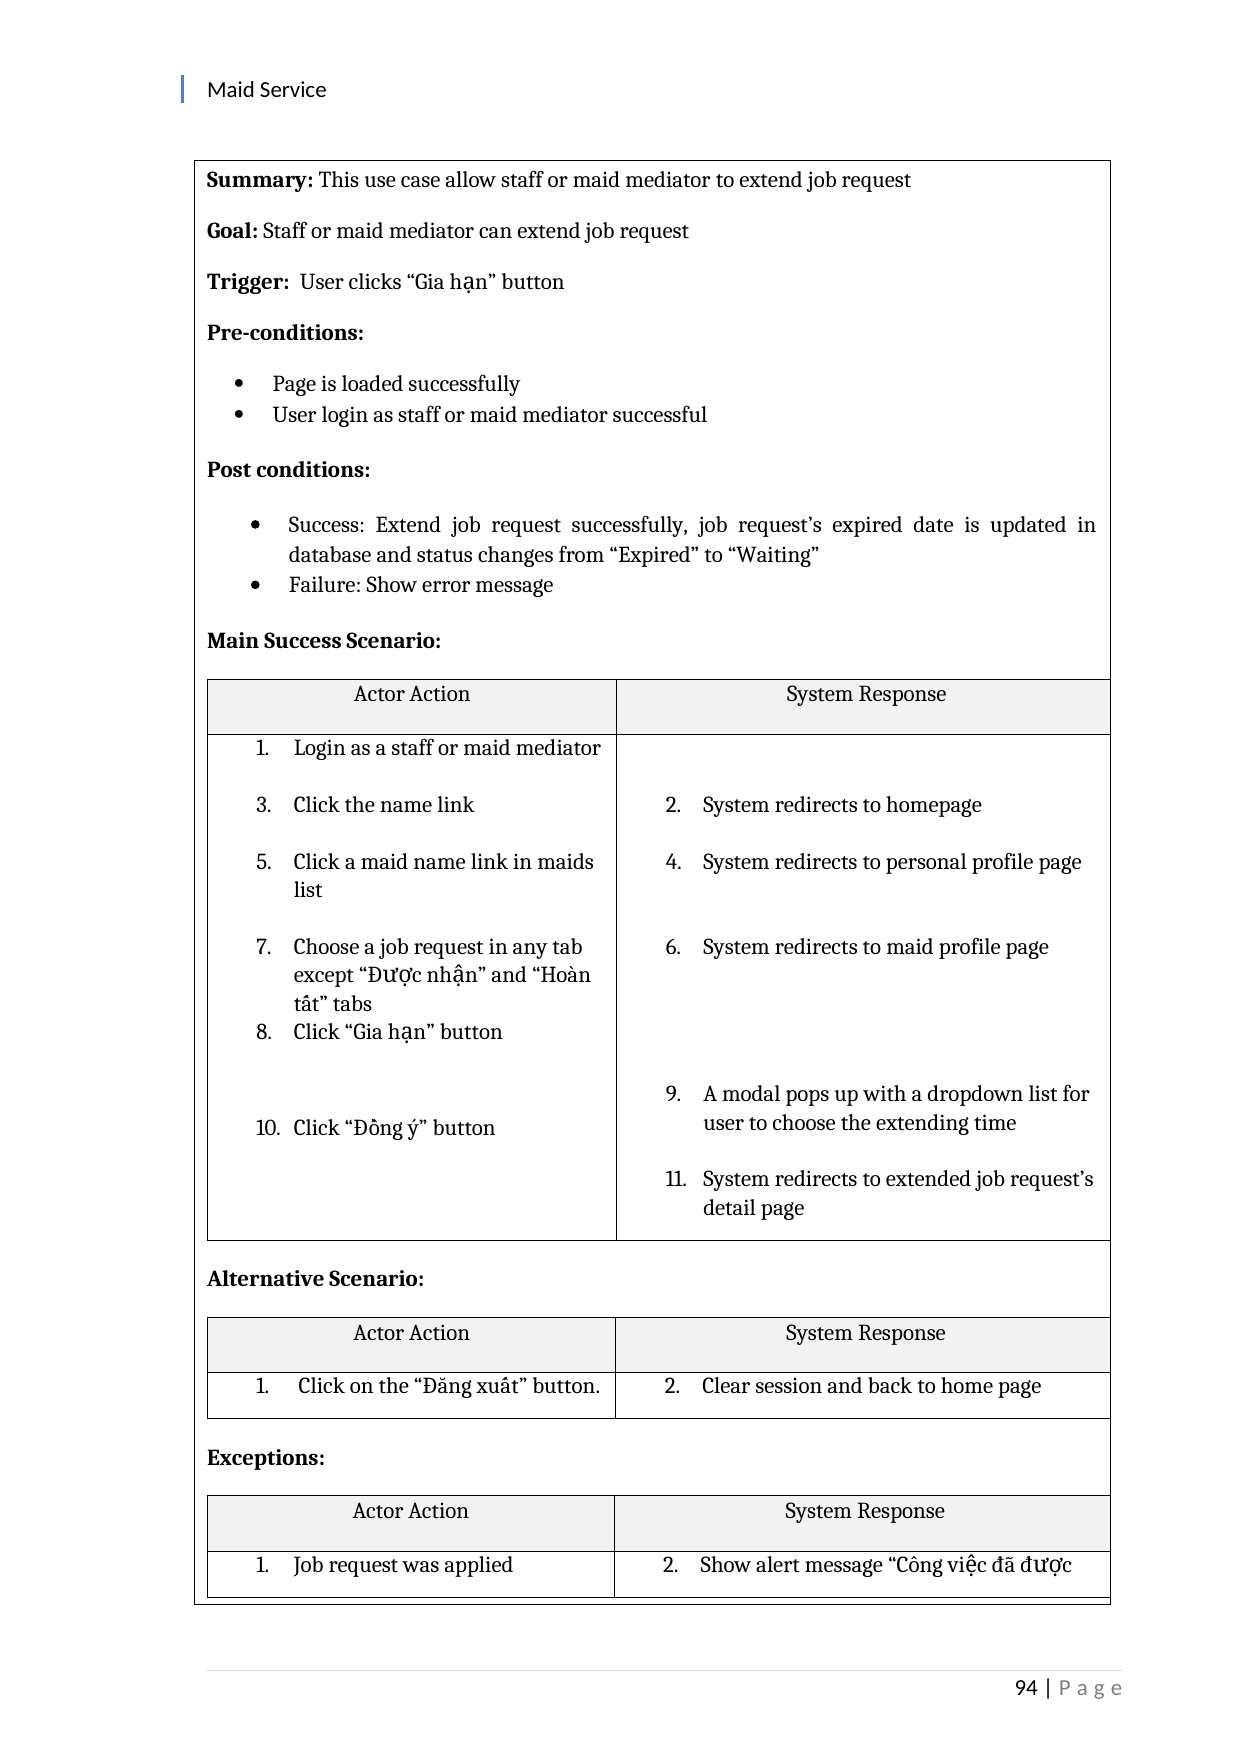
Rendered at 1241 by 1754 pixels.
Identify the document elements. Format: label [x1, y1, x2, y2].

table_cell [195, 161, 1110, 1604]
